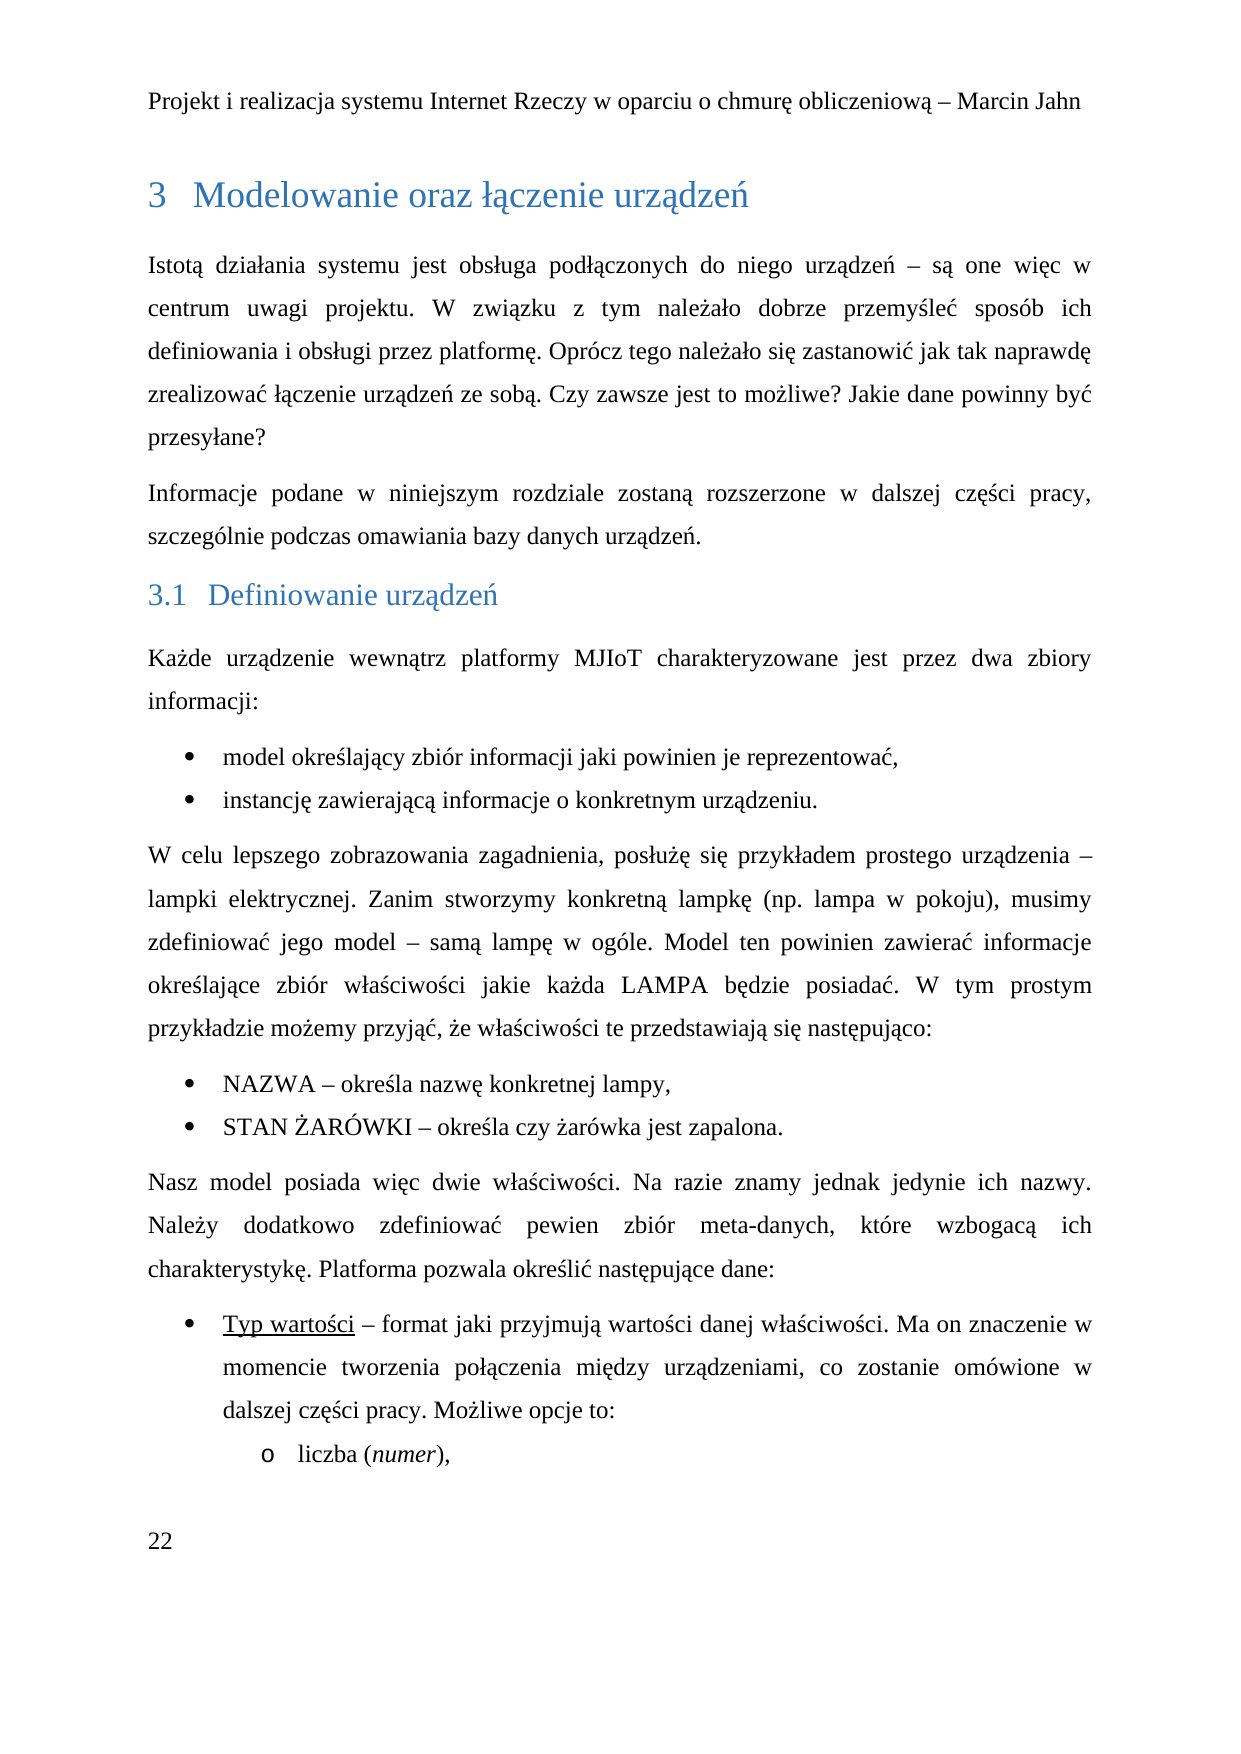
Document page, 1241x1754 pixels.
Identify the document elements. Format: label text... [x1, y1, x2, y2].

text Nasz model posiada więc dwie właściwości. Na razie znamy jednak jedynie ich nazwy. Należy dodatkowo zdefiniować pewien zbiór meta-danych, które wzbogacą ich charakterystykę. Platforma pozwala określić następujące dane: [148, 1167, 1093, 1282]
list model określający zbiór informacji jaki powinien je reprezentować, [185, 742, 1093, 771]
text Każde urządzenie wewnątrz platformy MJIoT charakteryzowane jest przez dwa zbiory informacji: [148, 643, 1093, 715]
subtitle Modelowanie oraz łączenie urządzeń [148, 173, 1093, 216]
list STAN ŻARÓWKI – określa czy żarówka jest zapalona. [185, 1112, 1093, 1141]
list liczba (numer), [260, 1439, 1093, 1469]
list instancję zawierającą informacje o konkretnym urządzeniu. [185, 785, 1093, 814]
text Istotą działania systemu jest obsługa podłączonych do niego urządzeń – są one więc w centrum uwagi projektu. W związku z tym należało dobrze przemyśleć sposób ich definiowania i obsługi przez platformę. Oprócz tego należało się zastanowić jak tak naprawdę zrealizować łączenie urządzeń ze sobą. Czy zawsze jest to możliwe? Jakie dane powinny być przesyłane? [148, 250, 1093, 451]
list NAZWA – określa nazwę konkretnej lampy, [185, 1069, 1093, 1097]
text Informacje podane w niniejszym rozdziale zostaną rozszerzone w dalszej części pracy, szczególnie podczas omawiania bazy danych urządzeń. [148, 478, 1093, 550]
subtitle Definiowanie urządzeń [148, 577, 1093, 613]
text W celu lepszego zobrazowania zagadnienia, posłużę się przykładem prostego urządzenia – lampki elektrycznej. Zanim stworzymy konkretną lampkę (np. lampa w pokoju), musimy zdefiniować jego model – samą lampę w ogóle. Model ten powinien zawierać informacje określające zbiór właściwości jakie każda LAMPA będzie posiadać. W tym prostym przykładzie możemy przyjąć, że właściwości te przedstawiają się następująco: [148, 841, 1093, 1042]
list Typ wartości – format jaki przyjmują wartości danej właściwości. Ma on znaczenie w momencie tworzenia połączenia między urządzeniami, co zostanie omówione w dalszej części pracy. Możliwe opcje to: [185, 1309, 1093, 1424]
